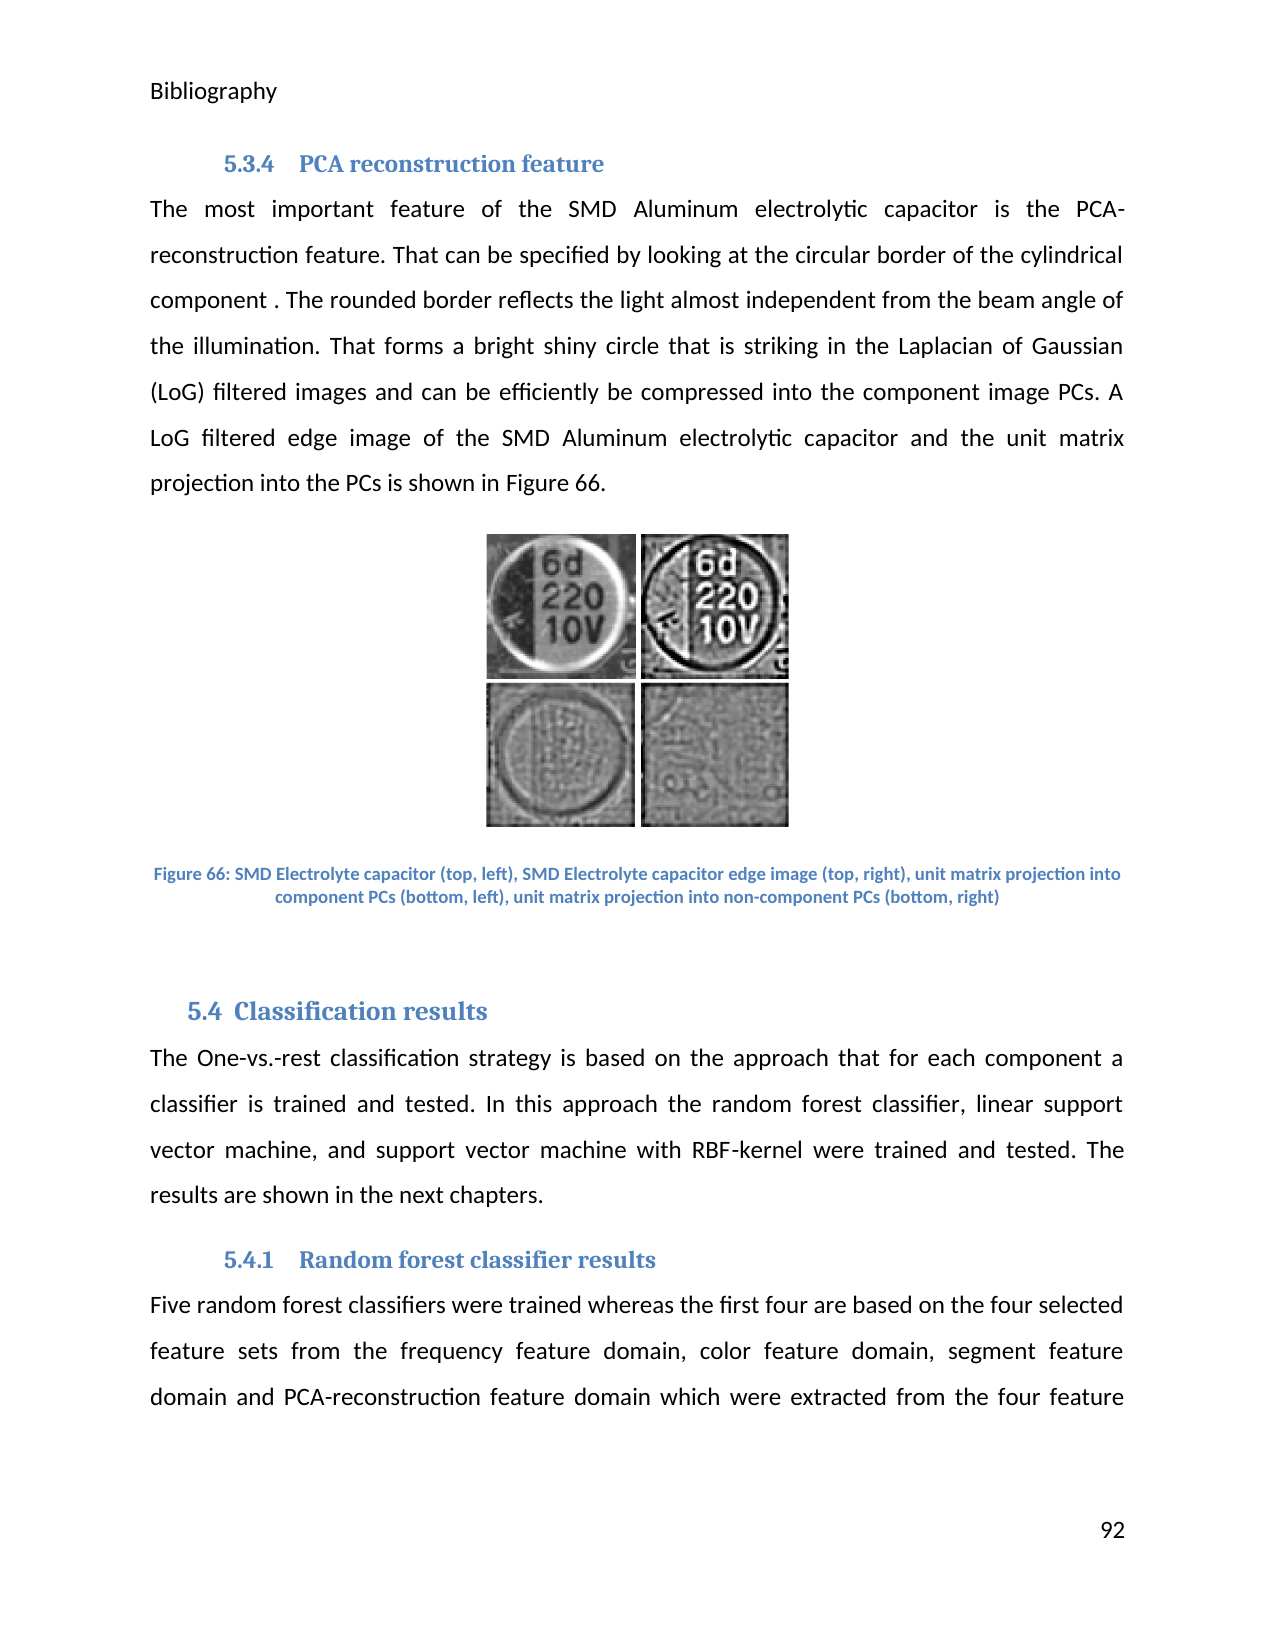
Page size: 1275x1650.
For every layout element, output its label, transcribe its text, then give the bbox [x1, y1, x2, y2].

text The most important feature of the SMD Aluminum electrolytic capacitor is the PCA-reconstruction feature. That can be specified by looking at the circular border of the cylindrical component . The rounded border reflects the light almost independent from the beam angle of the illumination. That forms a bright shiny circle that is striking in the Laplacian of Gaussian (LoG) filtered images and can be efficiently be compressed into the component image PCs. A LoG filtered edge image of the SMD Aluminum electrolytic capacitor and the unit matrix projection into the PCs is shown in Figure 66. [150, 193, 1125, 498]
subtitle Classification results [187, 996, 1125, 1027]
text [150, 1289, 1125, 1411]
text The One-vs.-rest classification strategy is based on the approach that for each component a classifier is trained and tested. In this approach the random forest classifier, linear support vector machine, and support vector machine with RBF-kernel were trained and tested. The results are shown in the next chapters. [150, 1042, 1125, 1210]
subtitle PCA reconstruction feature [224, 150, 1125, 179]
picture [486, 534, 789, 827]
subtitle Random forest classifier results [224, 1246, 1125, 1275]
